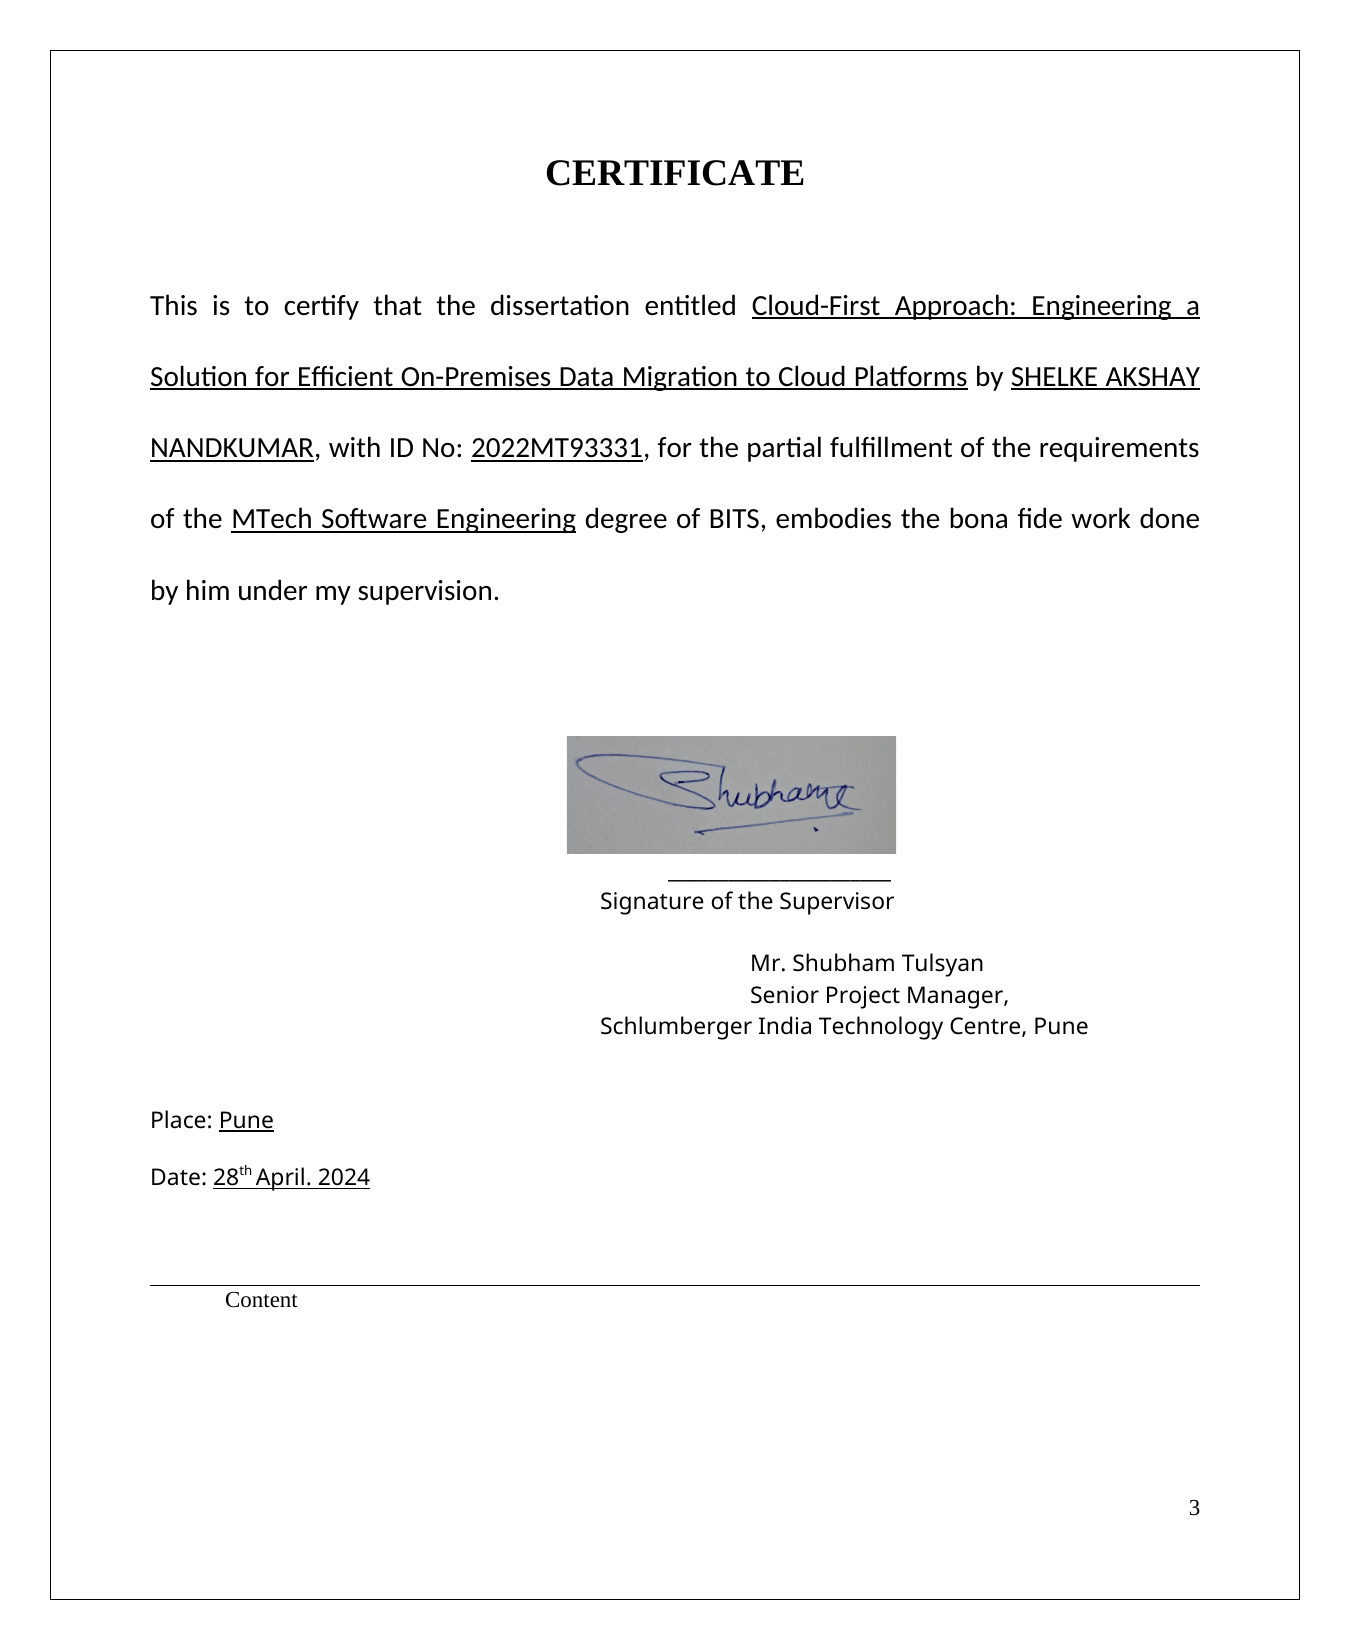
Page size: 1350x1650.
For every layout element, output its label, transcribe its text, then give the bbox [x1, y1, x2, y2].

text Date: 28th April. 2024 [150, 1161, 1200, 1192]
subtitle CERTIFICATE [150, 150, 1200, 193]
text ______________________ [150, 854, 1200, 885]
text Signature of the Supervisor [150, 885, 1200, 916]
text Mr. Shubham Tulsyan [150, 947, 1200, 979]
text Place: Pune [150, 1104, 1200, 1135]
text This is to certify that the dissertation entitled Cloud-First Approach: Engineering a Solution for Efficient On-Premises Data Migration to Cloud Platforms by SHELKE AKSHAY NANDKUMAR, with ID No: 2022MT93331, for the partial fulfillment of the requirements of the MTech Software Engineering degree of BITS, embodies the bona fide work done by him under my supervision. [150, 287, 1200, 607]
text Schlumberger India Technology Centre, Pune [150, 1010, 1200, 1072]
text Senior Project Manager, [150, 979, 1200, 1010]
picture [566, 736, 897, 854]
